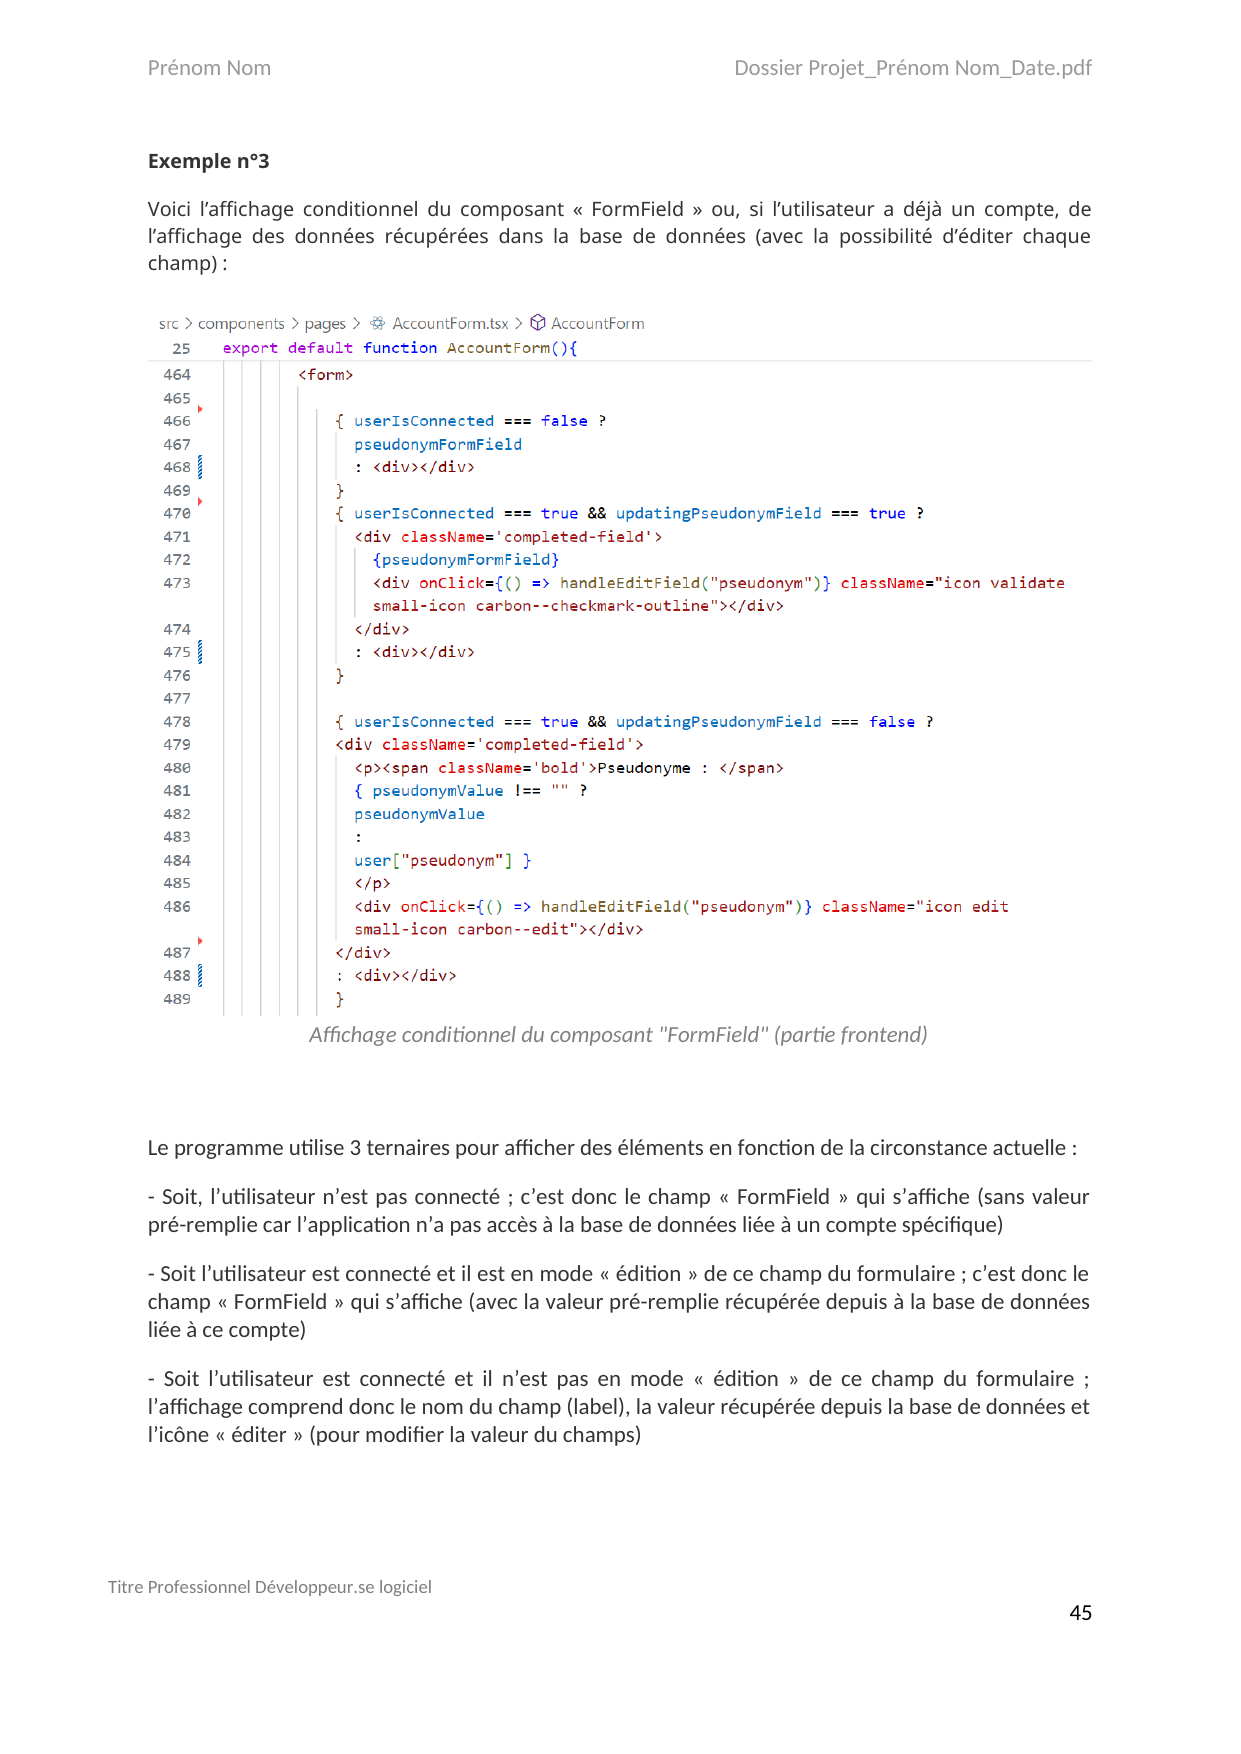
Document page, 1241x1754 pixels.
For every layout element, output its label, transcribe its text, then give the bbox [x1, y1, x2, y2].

text - Soit l’utilisateur est connecté et il est en mode « édition » de ce champ du formulaire ; c’est donc le champ « FormField » qui s’affiche (avec la valeur pré-remplie récupérée depuis à la base de données liée à ce compte) [148, 1259, 1093, 1343]
text Voici l’affichage conditionnel du composant « FormField » ou, si l’utilisateur a déjà un compte, de l’affichage des données récupérées dans la base de données (avec la possibilité d’éditer chaque champ) : [148, 195, 1093, 276]
text - Soit, l’utilisateur n’est pas connecté ; c’est donc le champ « FormField » qui s’affiche (sans valeur pré-remplie car l’application n’a pas accès à la base de données liée à un compte spécifique) [148, 1182, 1093, 1238]
text - Soit l’utilisateur est connecté et il n’est pas en mode « édition » de ce champ du formulaire ; l’affichage comprend donc le nom du champ (label), la valeur récupérée depuis la base de données et l’icône « éditer » (pour modifier la valeur du champs) [148, 1364, 1093, 1448]
text Le programme utilise 3 ternaires pour afficher des éléments en fonction de la circonstance actuelle : [148, 1133, 1093, 1161]
text Exemple n°3 [148, 148, 1093, 174]
picture [147, 309, 1093, 1016]
